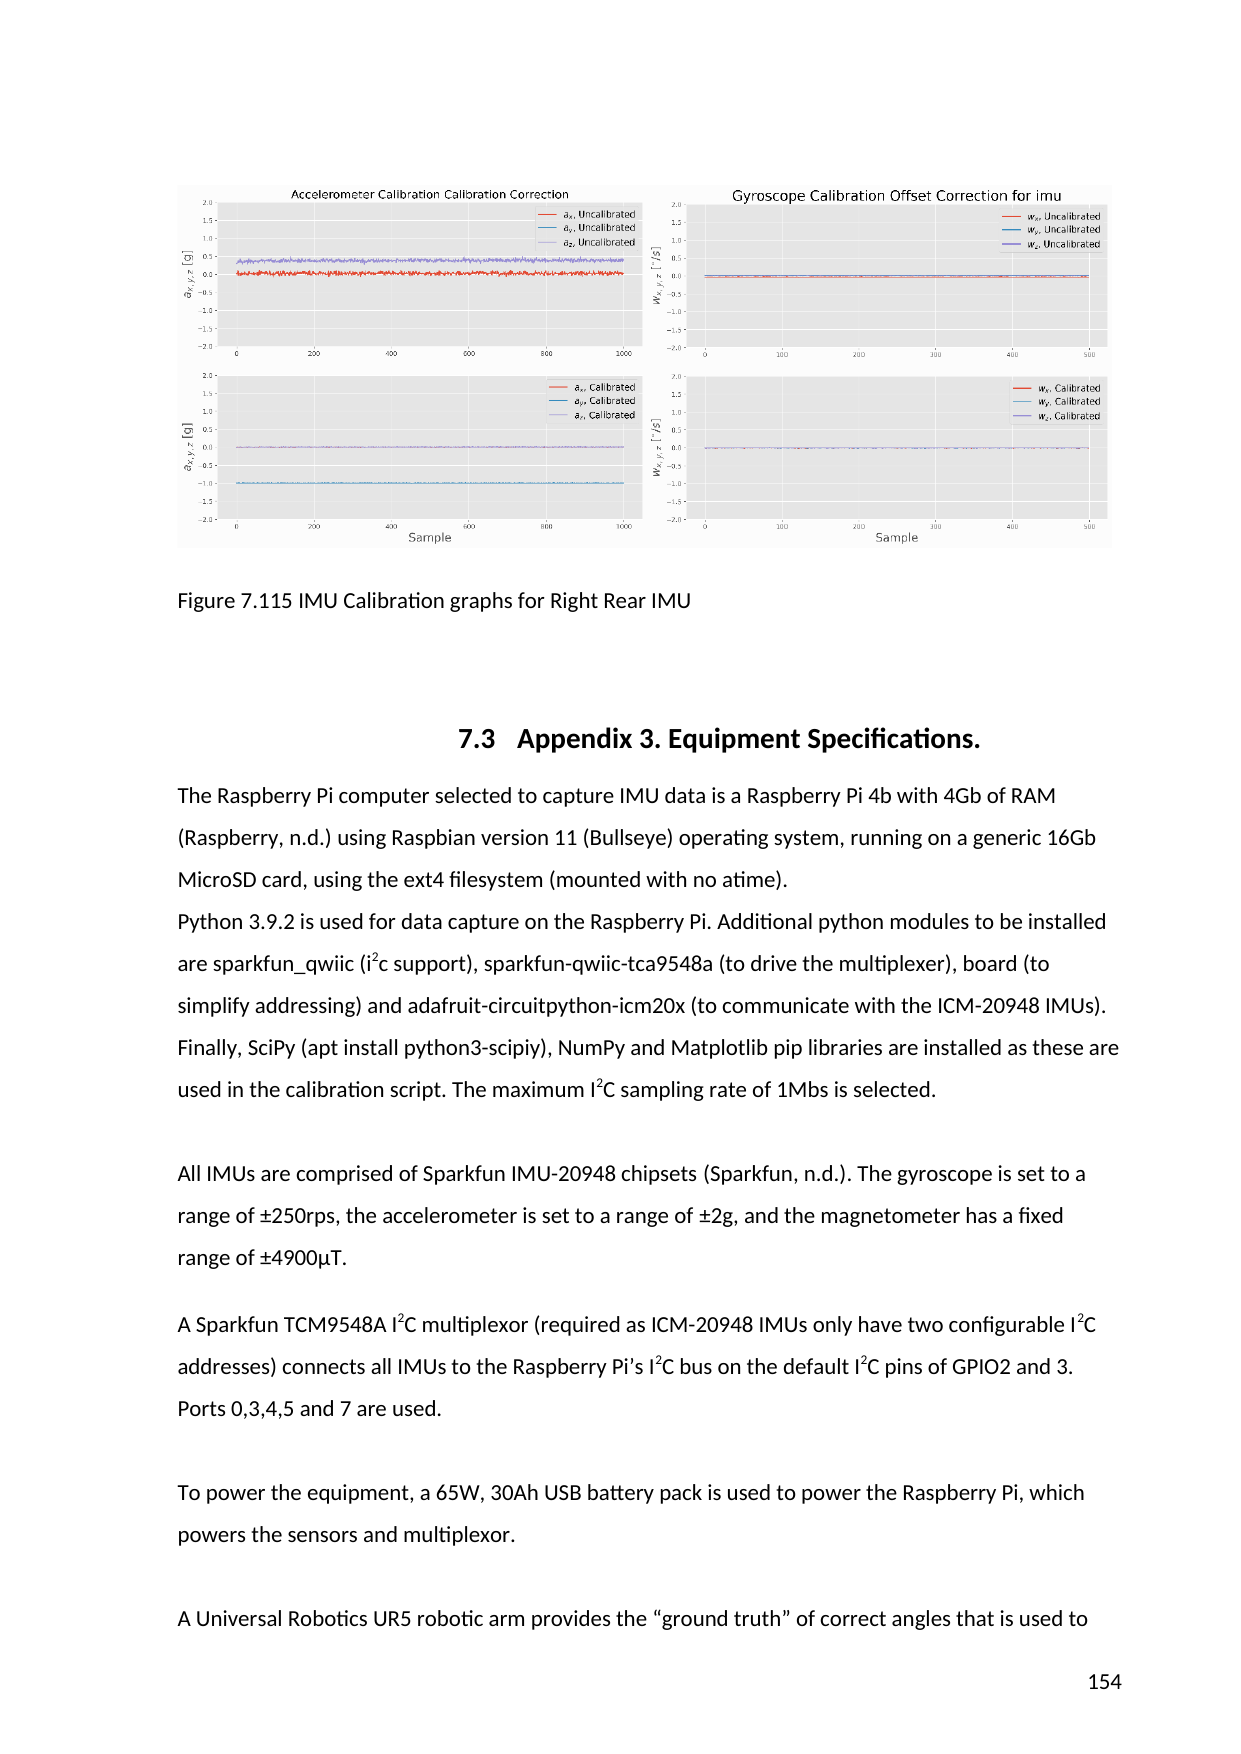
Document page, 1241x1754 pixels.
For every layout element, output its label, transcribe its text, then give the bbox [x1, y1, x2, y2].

picture [177, 185, 1112, 548]
subtitle Appendix 3. Equipment Specifications. [458, 721, 1122, 756]
text The Raspberry Pi computer selected to capture IMU data is a Raspberry Pi 4b with 4Gb of RAM (Raspberry, n.d.) using Raspbian version 11 (Bullseye) operating system, running on a generic 16Gb MicroSD card, using the ext4 filesystem (mounted with no atime). Python 3.9.2 is used for data capture on the Raspberry Pi. Additional python modules to be installed are sparkfun_qwiic (i2c support), sparkfun-qwiic-tca9548a (to drive the multiplexer), board (to simplify addressing) and adafruit-circuitpython-icm20x (to communicate with the ICM-20948 IMUs). Finally, SciPy (apt install python3-scipiy), NumPy and Matplotlib pip libraries are installed as these are used in the calibration script. The maximum I2C sampling rate of 1Mbs is selected. All IMUs are comprised of Sparkfun IMU-20948 chipsets (Sparkfun, n.d.). The gyroscope is set to a range of ±250rps, the accelerometer is set to a range of ±2g, and the magnetometer has a fixed range of ±4900µT. [177, 781, 1122, 1271]
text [177, 1310, 1122, 1632]
